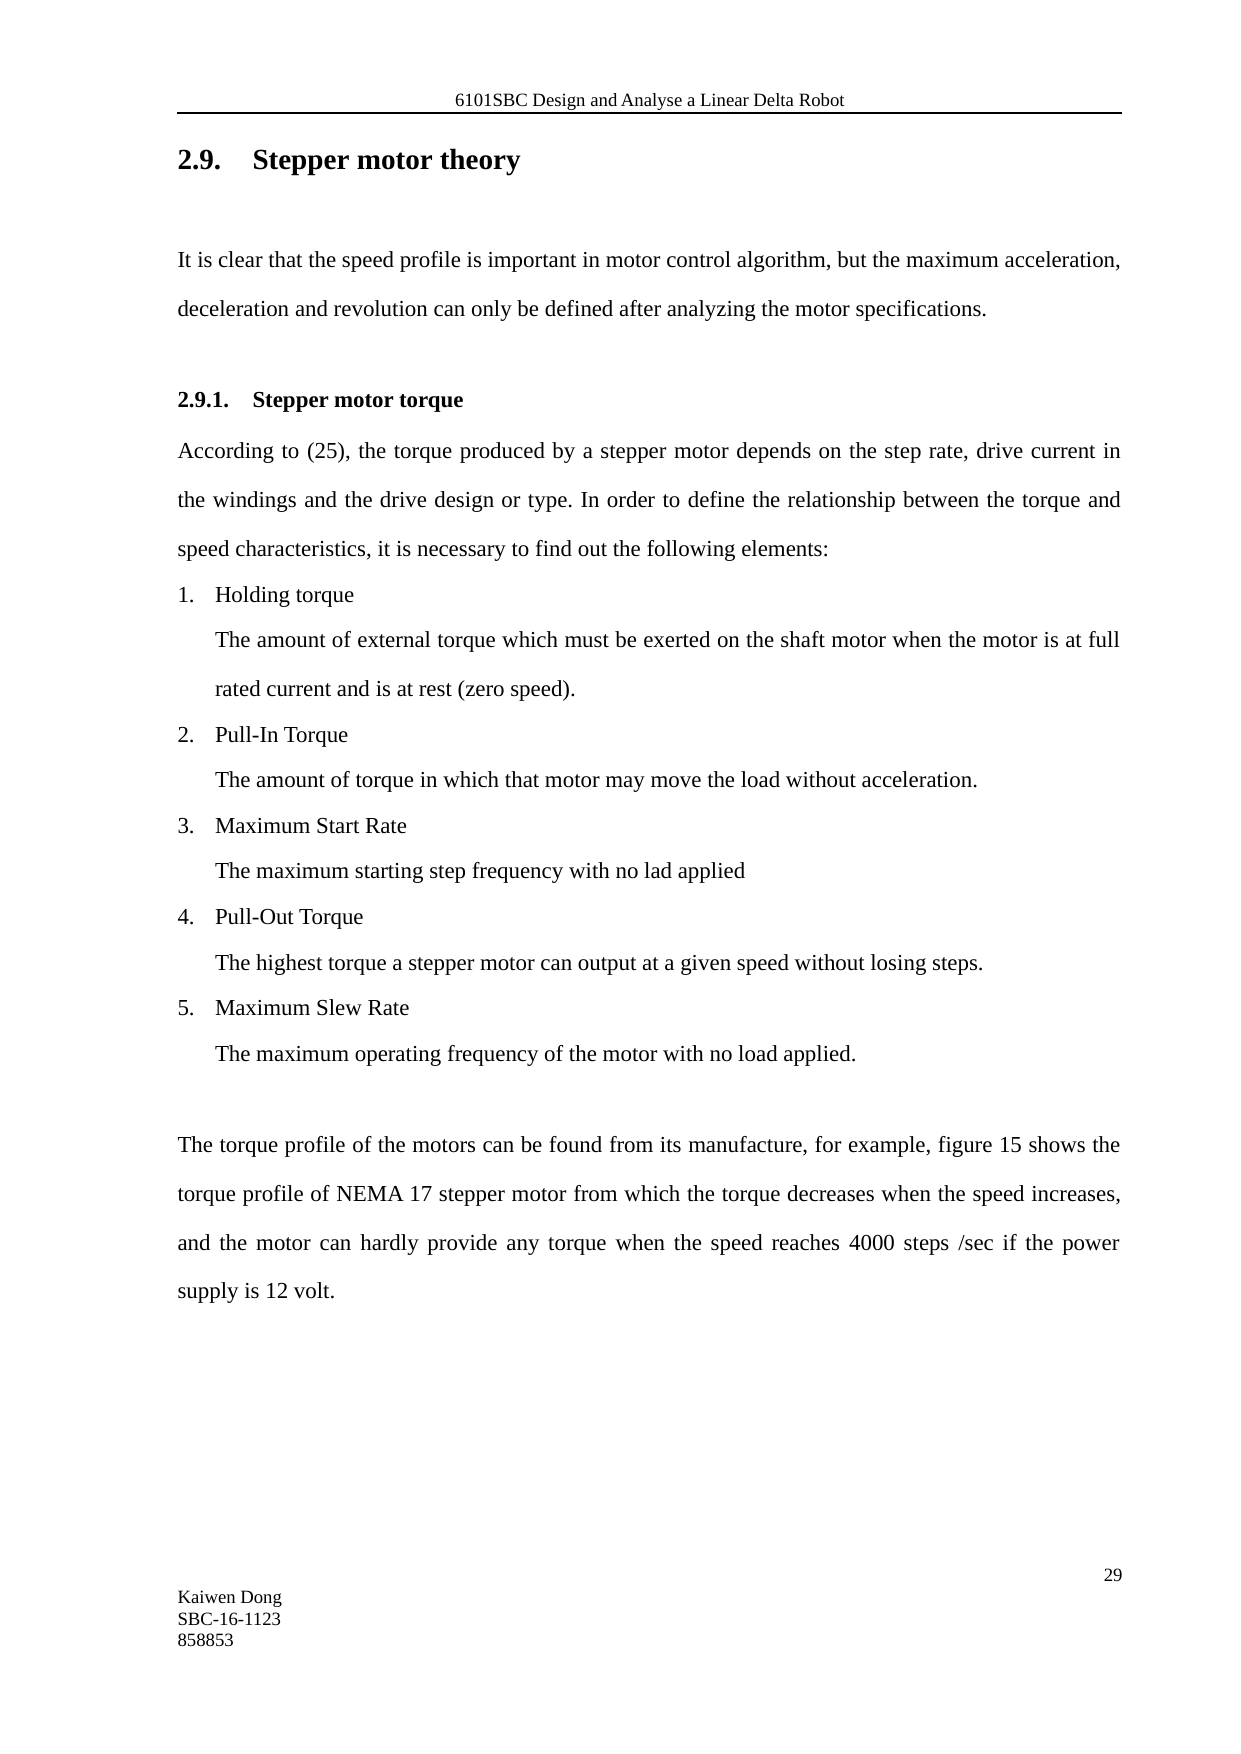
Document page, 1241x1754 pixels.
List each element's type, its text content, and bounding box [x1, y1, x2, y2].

text The torque profile of the motors can be found from its manufacture, for example, figure 15 shows the torque profile of NEMA 17 stepper motor from which the torque decreases when the speed increases, and the motor can hardly provide any torque when the speed reaches 4000 steps /sec if the power supply is 12 volt. [177, 1128, 1122, 1307]
subtitle Stepper motor torque [177, 383, 1122, 415]
list The amount of external torque which must be exerted on the shaft motor when the motor is at full rated current and is at rest (zero speed). [215, 623, 1122, 704]
list Pull-Out Torque [177, 900, 1122, 933]
list Maximum Slew Rate [177, 991, 1122, 1024]
list The maximum operating frequency of the motor with no load applied. [215, 1037, 1122, 1069]
list Holding torque [177, 578, 1122, 610]
list The highest torque a stepper motor can output at a given speed without losing steps. [215, 946, 1122, 978]
text According to , the torque produced by a stepper motor depends on the step rate, drive current in the windings and the drive design or type. In order to define the relationship between the torque and speed characteristics, it is necessary to find out the following elements: [177, 434, 1122, 564]
list Pull-In Torque [177, 718, 1122, 750]
subtitle Stepper motor theory [177, 126, 1122, 191]
list Maximum Start Rate [177, 809, 1122, 841]
text It is clear that the speed profile is important in motor control algorithm, but the maximum acceleration, deceleration and revolution can only be defined after analyzing the motor specifications. [177, 243, 1122, 324]
list The maximum starting step frequency with no lad applied [215, 854, 1122, 887]
list The amount of torque in which that motor may move the load without acceleration. [215, 763, 1122, 796]
